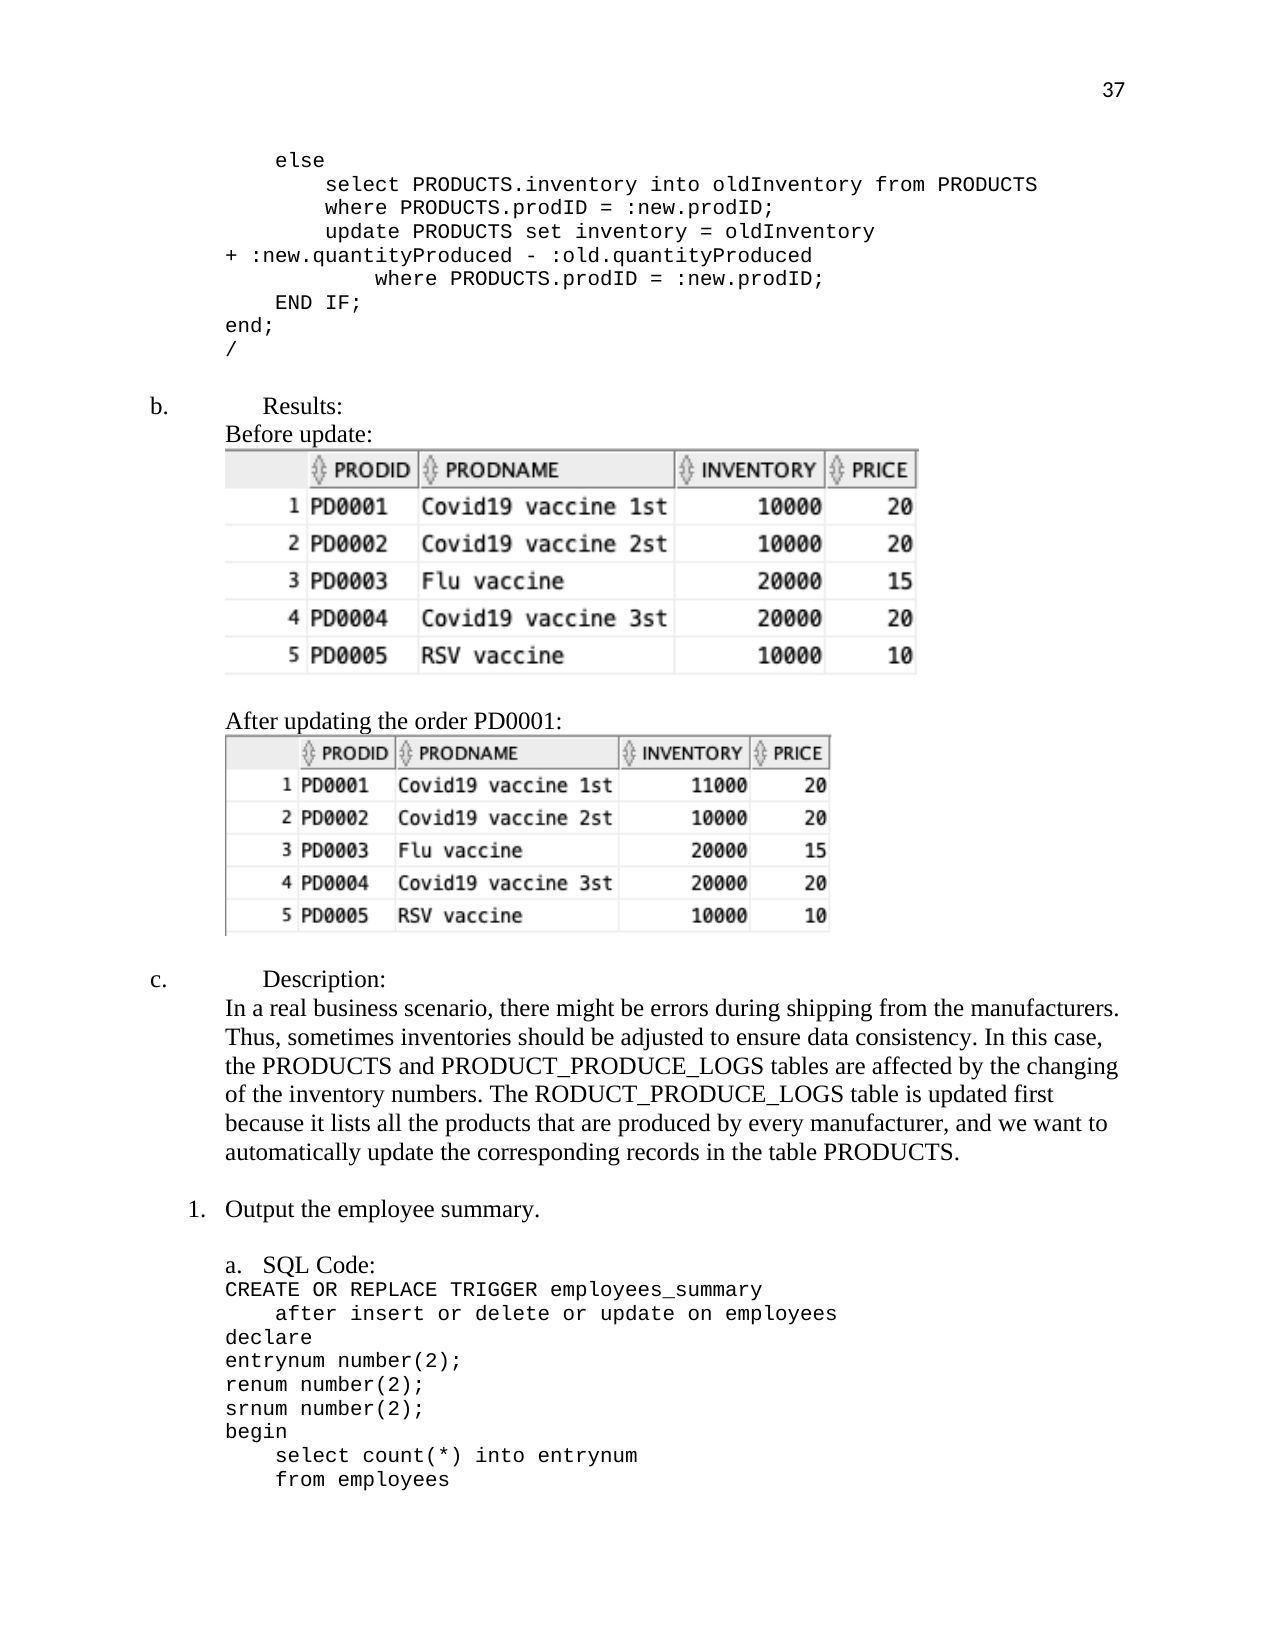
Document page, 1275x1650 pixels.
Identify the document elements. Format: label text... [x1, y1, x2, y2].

list SQL Code: [225, 1251, 1125, 1279]
text declare [225, 1327, 1125, 1350]
text begin [225, 1421, 1125, 1445]
text renum number(2); [225, 1374, 1125, 1398]
text After updating the order PD0001: [225, 706, 1125, 734]
text end; [225, 316, 1125, 339]
picture [225, 734, 832, 936]
text update PRODUCTS set inventory = oldInventory + :new.quantityProduced - :old.quantityProduced [225, 221, 1125, 268]
text else [225, 150, 1125, 174]
text entrynum number(2); [225, 1350, 1125, 1374]
text END IF; [225, 292, 1125, 316]
text srnum number(2); [225, 1398, 1125, 1421]
list Description: [150, 964, 1125, 993]
text where PRODUCTS.prodID = :new.prodID; [225, 197, 1125, 221]
text Before update: [225, 419, 1125, 448]
text In a real business scenario, there might be errors during shipping from the manufacturers. Thus, sometimes inventories should be adjusted to ensure data consistency. In this case, the PRODUCTS and PRODUCT_PRODUCE_LOGS tables are affected by the changing of the inventory numbers. The RODUCT_PRODUCE_LOGS table is updated first because it lists all the products that are produced by every manufacturer, and we want to automatically update the corresponding records in the table PRODUCTS. [225, 993, 1125, 1194]
text CREATE OR REPLACE TRIGGER employees_summary [225, 1279, 1125, 1303]
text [225, 174, 1125, 197]
list Output the employee summary. [187, 1194, 1125, 1251]
picture [225, 448, 919, 677]
text after insert or delete or update on employees [225, 1303, 1125, 1327]
text / [225, 339, 1125, 391]
text where PRODUCTS.prodID = :new.prodID; [225, 268, 1125, 292]
text select count(*) into entrynum [225, 1445, 1125, 1468]
list Results: [150, 391, 1125, 419]
text from employees [225, 1468, 1125, 1492]
